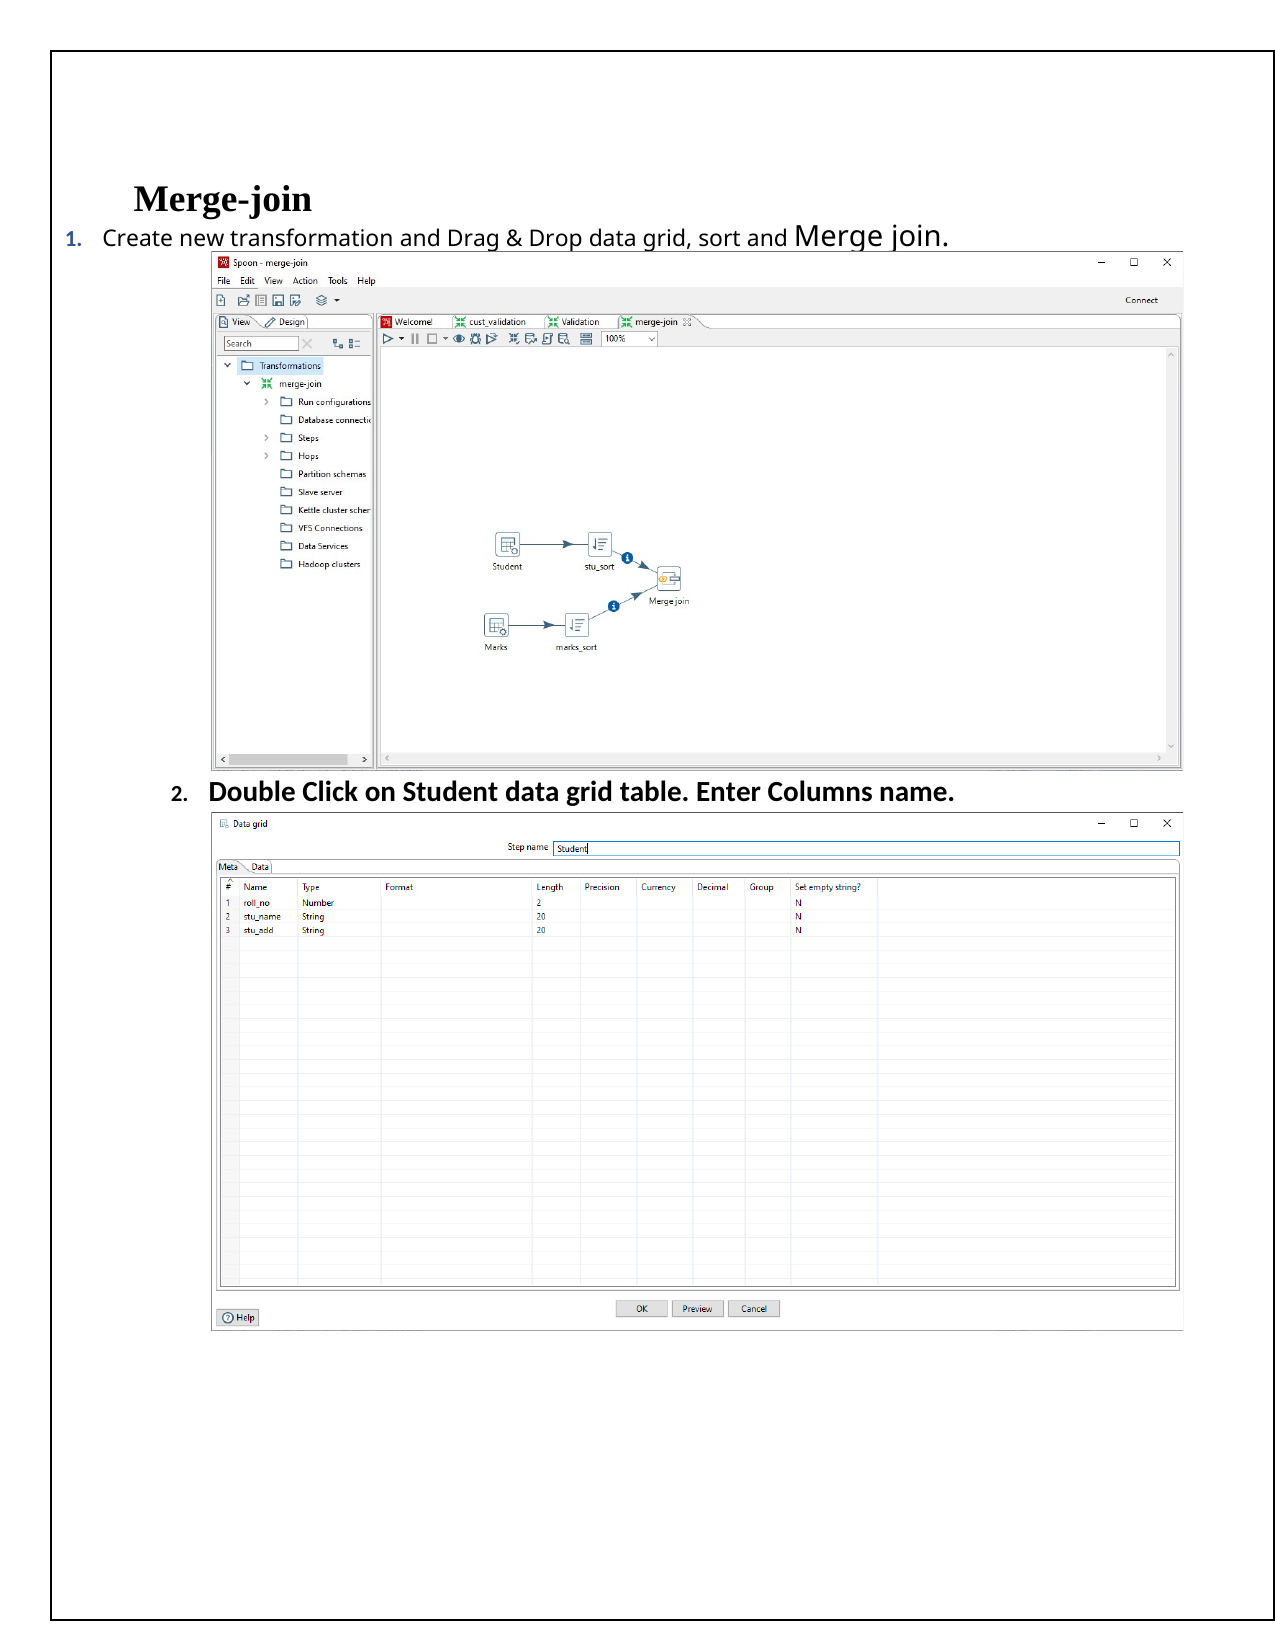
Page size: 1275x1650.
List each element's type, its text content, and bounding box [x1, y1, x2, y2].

text Merge-join [133, 177, 1273, 219]
picture [211, 812, 1184, 1331]
subtitle Create new transformation and Drag & Drop data grid, sort and Merge join. [64, 224, 1273, 252]
picture [211, 251, 1184, 771]
